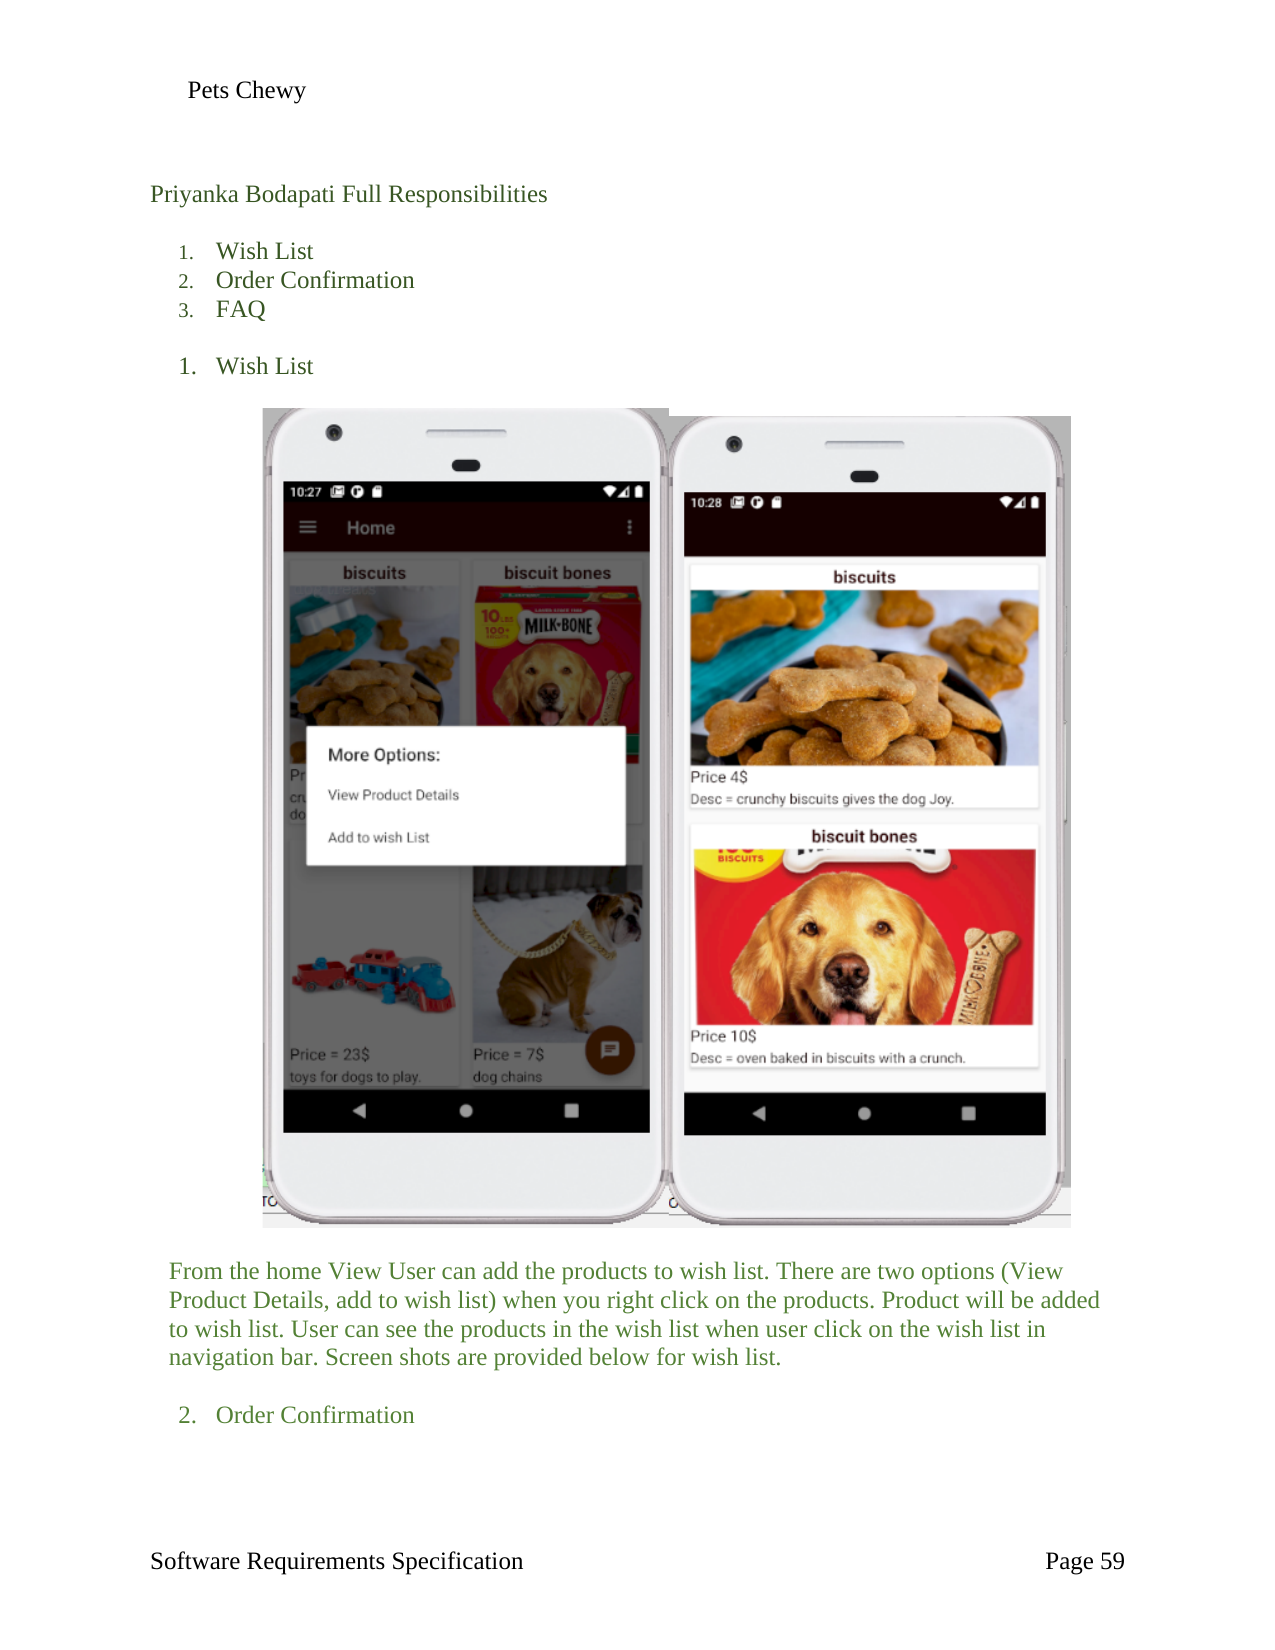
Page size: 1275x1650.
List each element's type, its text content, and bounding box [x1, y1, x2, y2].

text From the home View User can add the products to wish list. There are two options (View Product Details, add to wish list) when you right click on the products. Product will be added to wish list. User can see the products in the wish list when user click on the wish list in navigation bar. Screen shots are provided below for wish list. [169, 1256, 1125, 1371]
picture [262, 408, 1071, 1228]
list FAQ [178, 294, 1125, 322]
list Wish List [178, 236, 1125, 265]
list Wish List [178, 351, 1125, 380]
text Priyanka Bodapati Full Responsibilities [150, 179, 1125, 207]
list Order Confirmation [178, 1400, 1125, 1429]
list Order Confirmation [178, 265, 1125, 294]
